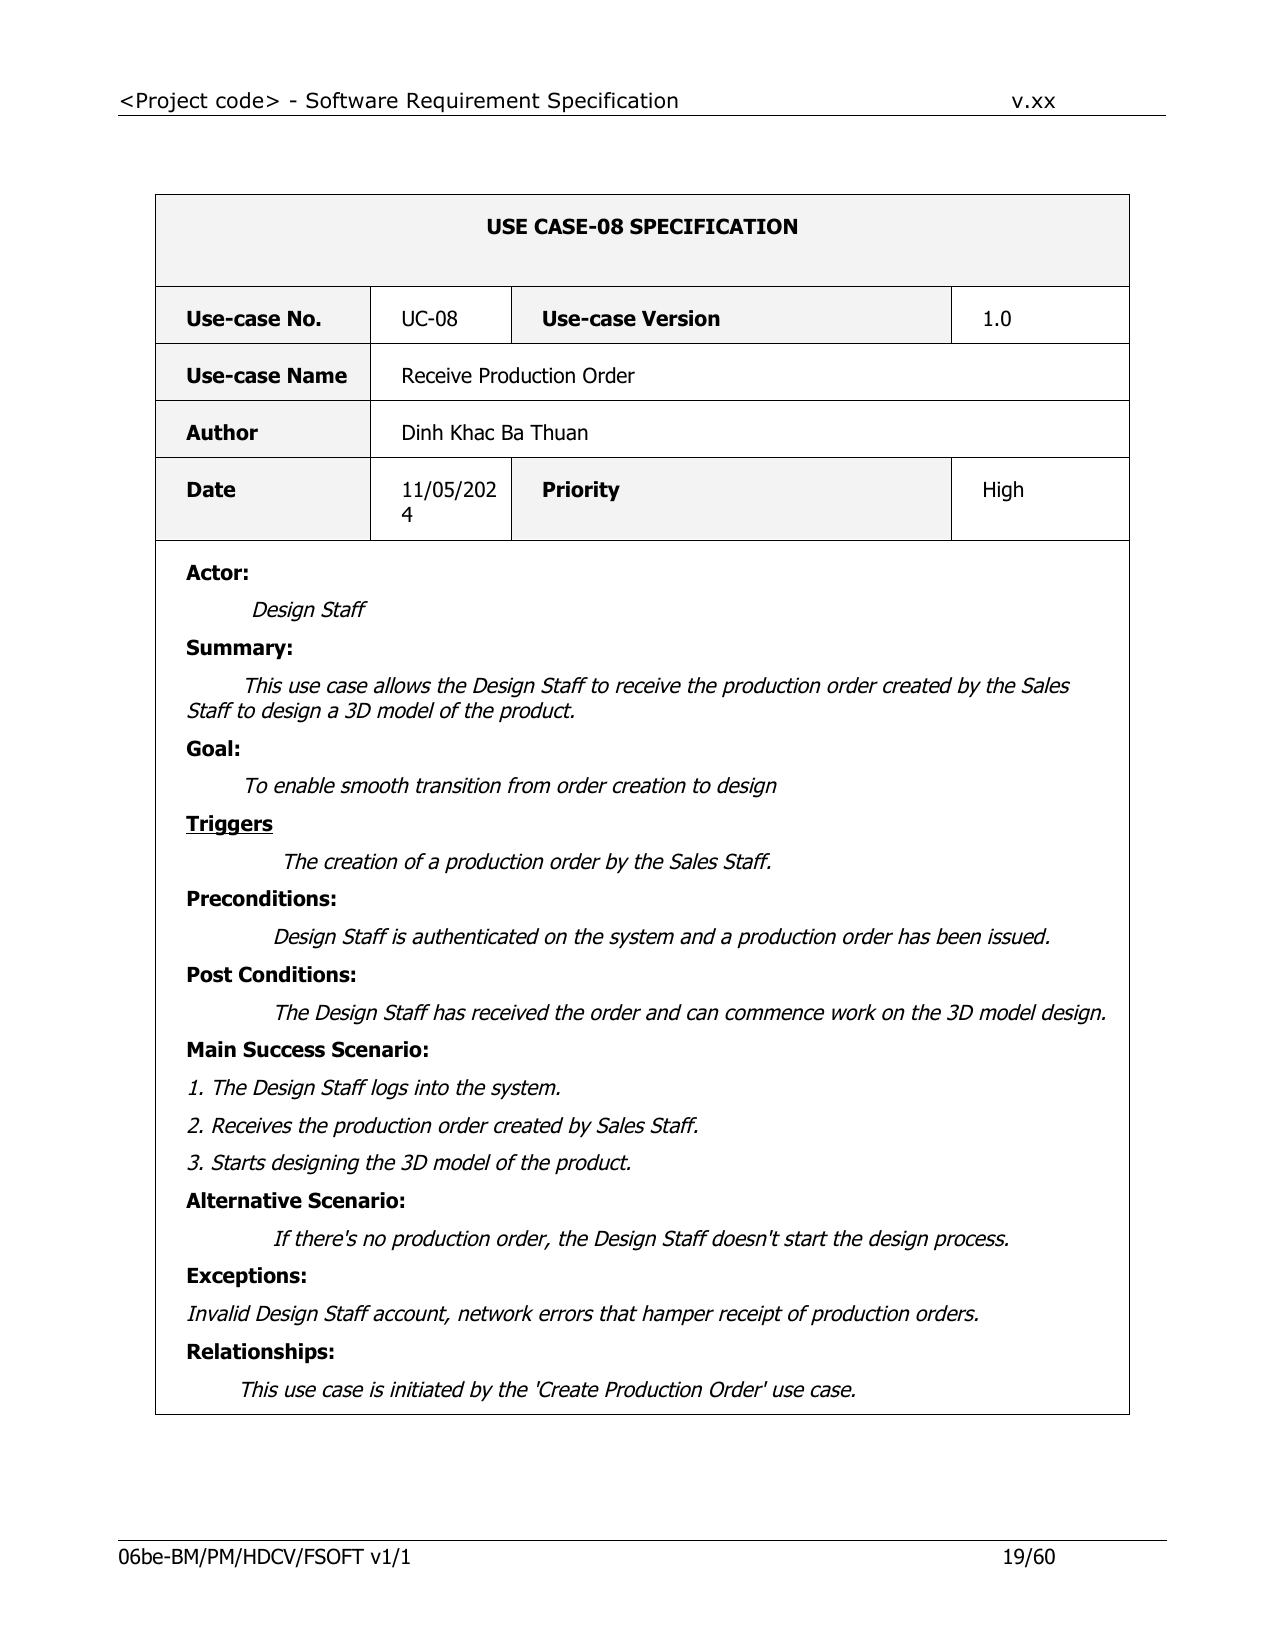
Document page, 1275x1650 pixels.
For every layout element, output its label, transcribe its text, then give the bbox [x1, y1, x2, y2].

table_cell Use-case Version [512, 287, 951, 343]
table_cell Date [156, 458, 370, 539]
table_header USE CASE-08 SPECIFICATION [156, 195, 1129, 286]
table_cell Use-case No. [156, 287, 370, 343]
table_cell Actor: Design Staff Summary: This use case allows the Design Staff to receive the production order created by the Sales Staff to design a 3D model of the product. Goal: To enable smooth transition from order creation to design Triggers The creation of a production order by the Sales Staff. Preconditions: Design Staff is authenticated on the system and a production order has been issued. Post Conditions: The Design Staff has received the order and can commence work on the 3D model design. Main Success Scenario: 1. The Design Staff logs into the system. 2. Receives the production order created by Sales Staff. 3. Starts designing the 3D model of the product. Alternative Scenario: If there's no production order, the Design Staff doesn't start the design process. Exceptions: Invalid Design Staff account, network errors that hamper receipt of production orders. Relationships: This use case is initiated by the 'Create Production Order' use case. [156, 541, 1129, 1414]
table_cell UC-08 [371, 287, 511, 343]
table_cell High [952, 458, 1129, 539]
table_cell Author [156, 401, 370, 457]
table_cell Dinh Khac Ba Thuan [371, 401, 1129, 457]
table_cell 1.0 [952, 287, 1129, 343]
table_cell 11/05/2024 [371, 458, 511, 539]
table_cell Use-case Name [156, 344, 370, 400]
table_cell Receive Production Order [371, 344, 1129, 400]
table_cell Priority [512, 458, 951, 539]
